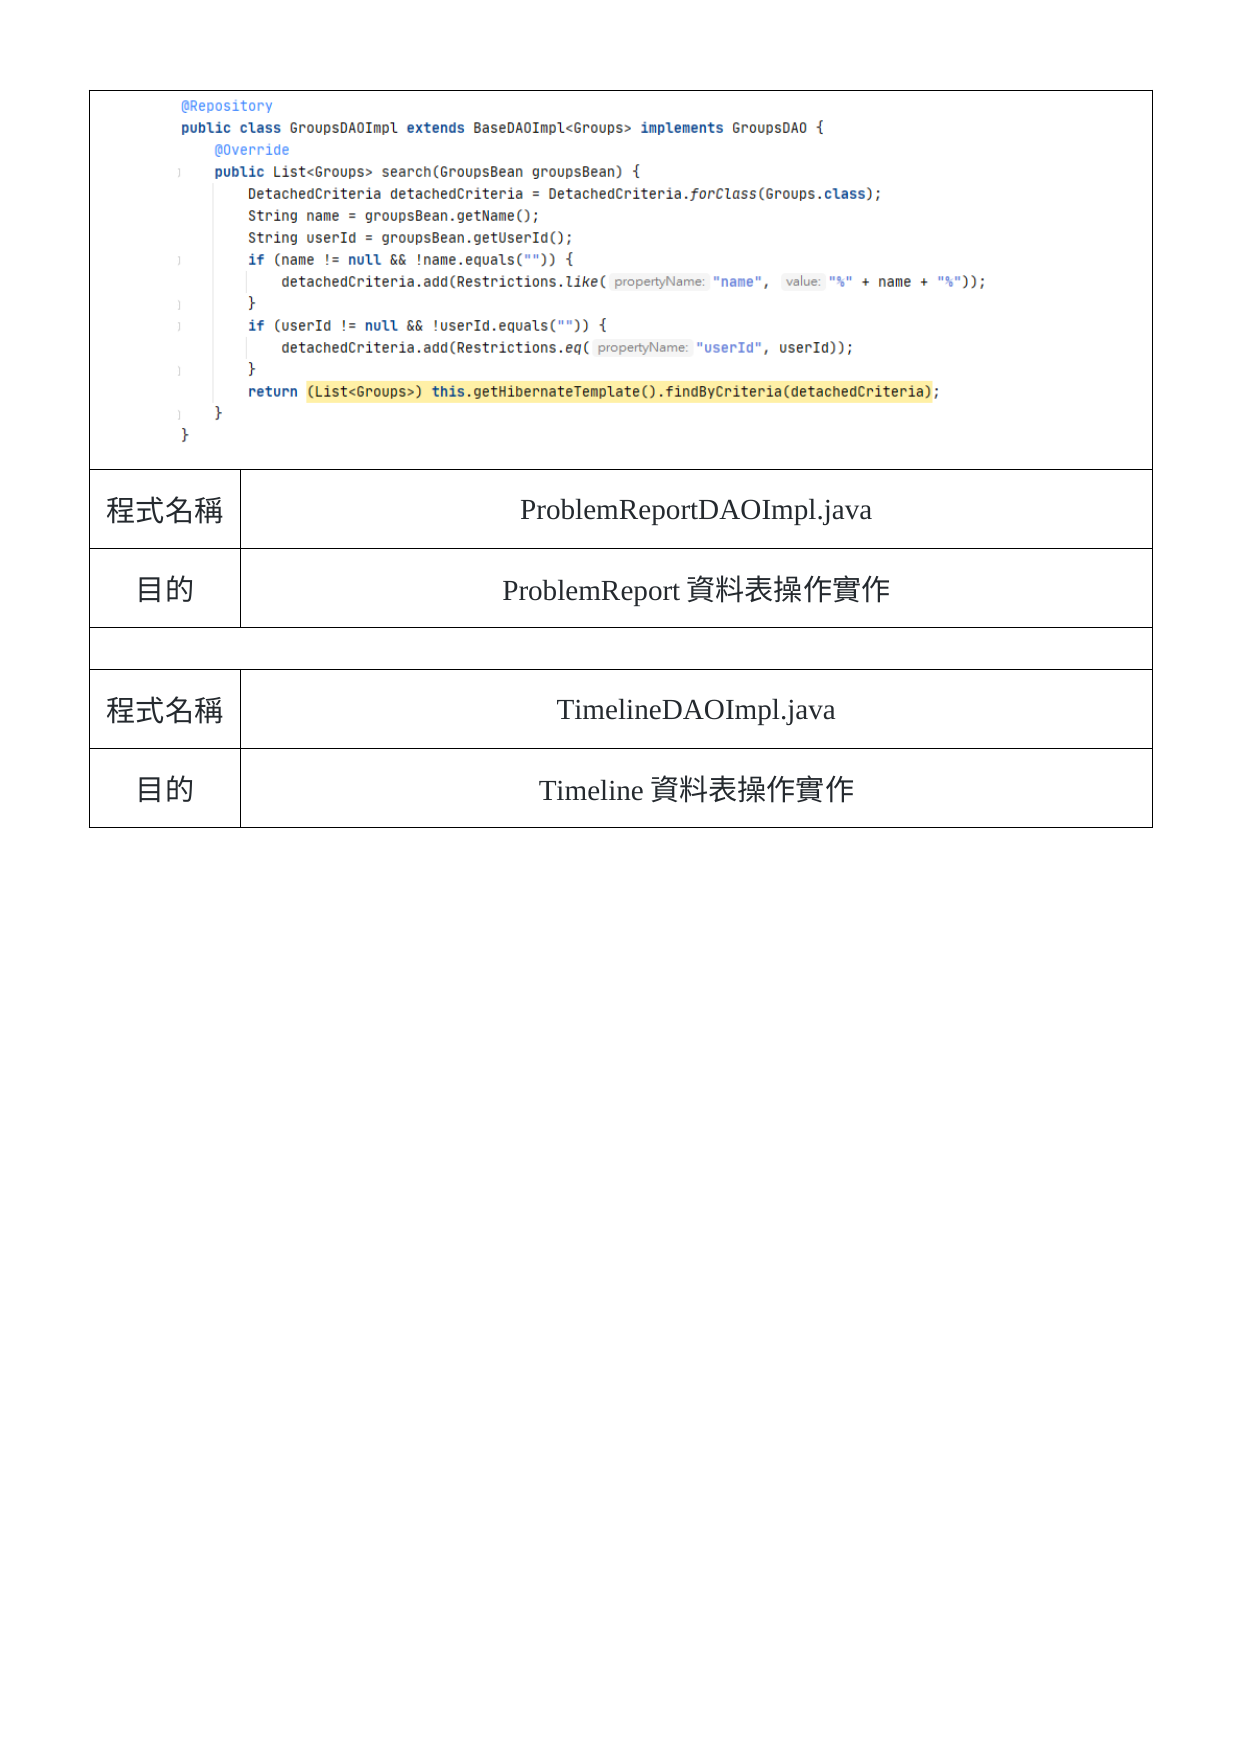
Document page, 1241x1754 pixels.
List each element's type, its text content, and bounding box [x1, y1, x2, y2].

table_cell TimelineDAOImpl.java [241, 670, 1152, 748]
table_cell [90, 91, 1152, 469]
table_cell ProblemReportDAOImpl.java [241, 470, 1152, 548]
table_cell 程式名稱 [90, 470, 240, 548]
table_cell ProblemReport資料表操作實作 [241, 549, 1152, 627]
table_cell 目的 [90, 749, 240, 827]
table_cell 目的 [90, 549, 240, 627]
picture [177, 92, 1064, 450]
table_cell [90, 628, 1152, 669]
table_cell Timeline資料表操作實作 [241, 749, 1152, 827]
table_cell 程式名稱 [90, 670, 240, 748]
